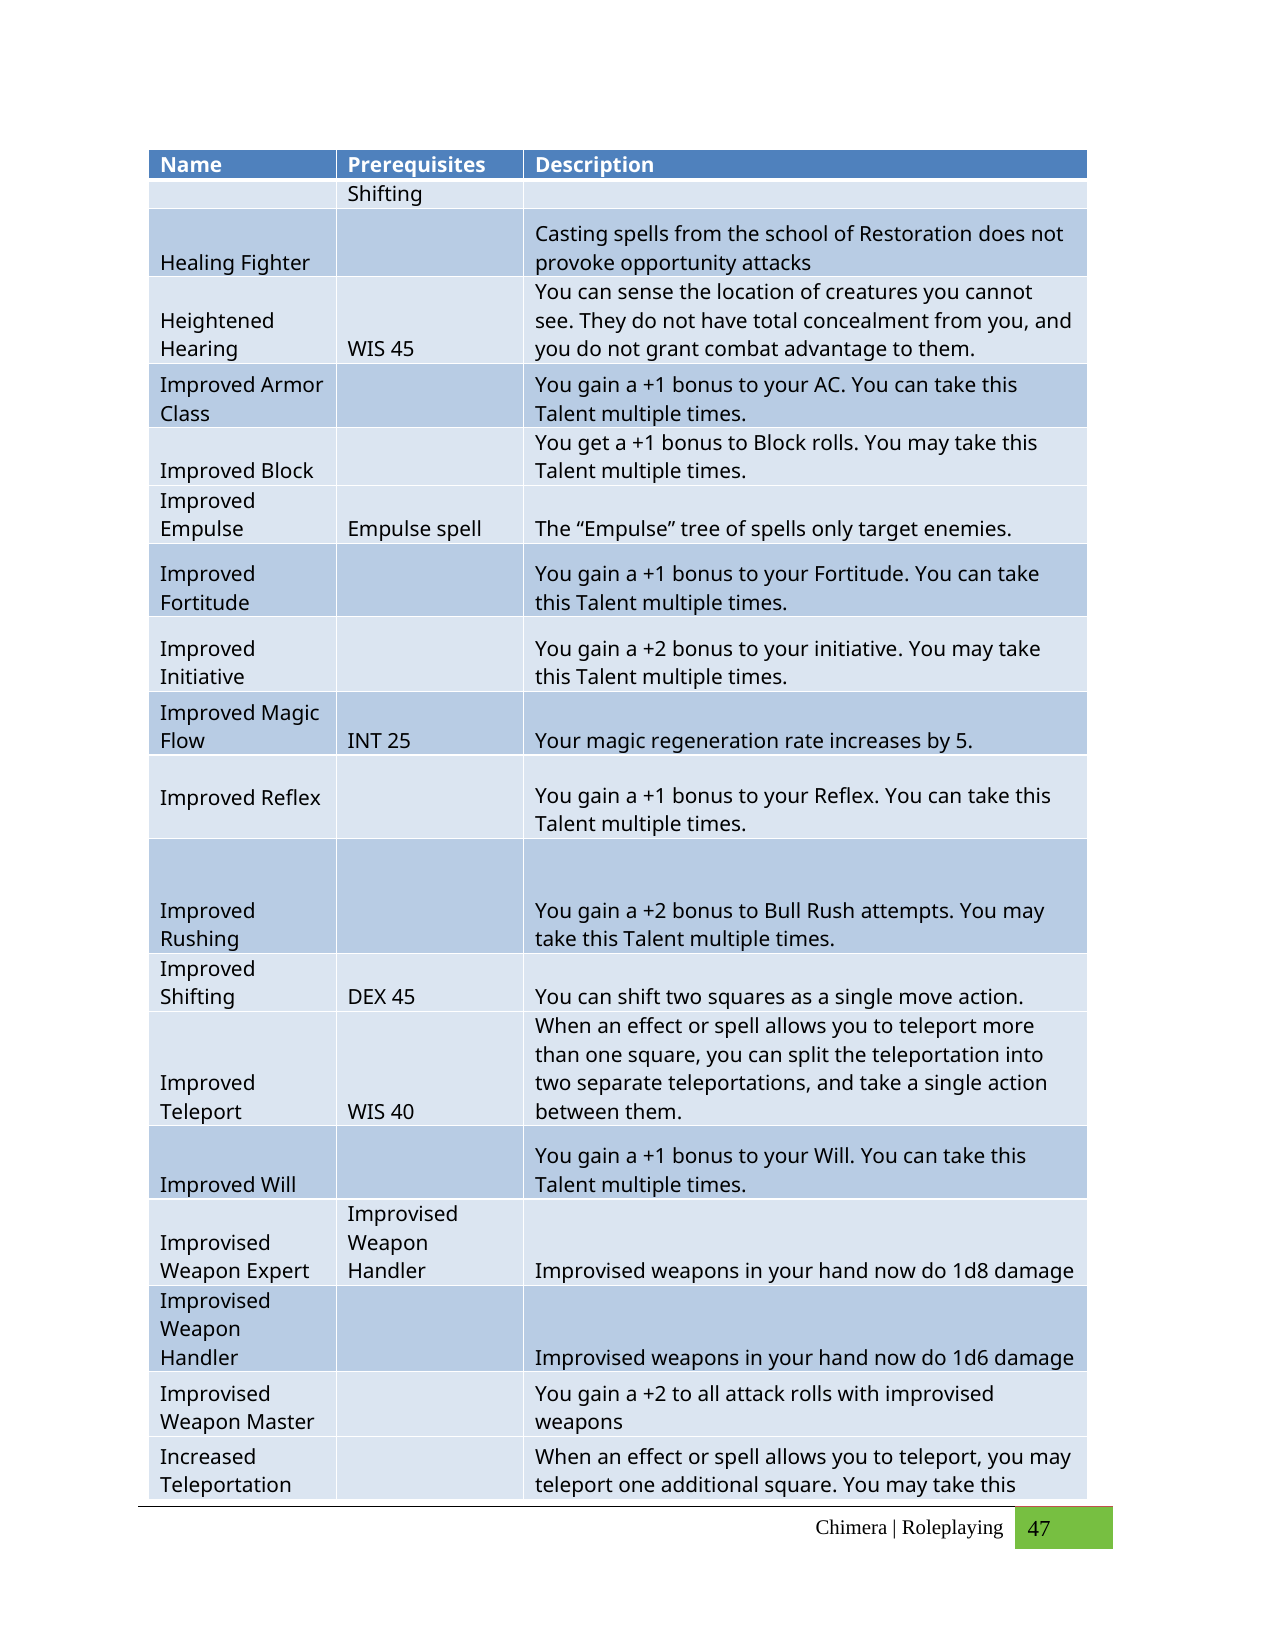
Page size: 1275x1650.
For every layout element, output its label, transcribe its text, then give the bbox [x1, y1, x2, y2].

table_cell Improved Armor Class [149, 364, 336, 427]
table_cell WIS 45 [337, 277, 523, 363]
table_cell Improvised Weapon Handler [337, 1200, 523, 1285]
table_cell Greater Shifting [149, 182, 336, 208]
table_cell Improved Teleport [149, 1012, 336, 1125]
table_header Description [524, 150, 1087, 178]
table_cell You can shift two squares as a single move action. [524, 954, 1087, 1011]
table_cell Improved Rushing [149, 839, 336, 953]
table_cell You can sense the location of creatures you cannot see. They do not have total concealment from you, and you do not grant combat advantage to them. [524, 277, 1087, 363]
table_cell [337, 617, 523, 691]
table_cell [337, 1126, 523, 1198]
table_cell WIS 40 [337, 1012, 523, 1125]
table_cell [337, 544, 523, 616]
table_cell You gain a +2 bonus to Bull Rush attempts. You may take this Talent multiple times. [524, 839, 1087, 953]
table_cell When an effect or spell allows you to teleport more than one square, you can split the teleportation into two separate teleportations, and take a single action between them. [524, 1012, 1087, 1125]
table_cell [337, 364, 523, 427]
table_cell [337, 839, 523, 953]
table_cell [524, 1437, 1087, 1499]
table_cell [337, 1372, 523, 1436]
table_cell You gain a +1 bonus to your AC. You can take this Talent multiple times. [524, 364, 1087, 427]
table_cell The “Empulse” tree of spells only target enemies. [524, 486, 1087, 543]
table_cell Improvised weapons in your hand now do 1d8 damage [524, 1200, 1087, 1285]
table_cell You get a +1 bonus to Block rolls. You may take this Talent multiple times. [524, 428, 1087, 485]
table_header Name [149, 150, 336, 178]
table_cell [337, 209, 523, 276]
table_cell Improvised Weapon Handler [149, 1286, 336, 1371]
table_cell You gain a +1 bonus to your Fortitude. You can take this Talent multiple times. [524, 544, 1087, 616]
table_cell Casting spells from the school of Restoration does not provoke opportunity attacks [524, 209, 1087, 276]
table_cell Improved Will [149, 1126, 336, 1198]
table_cell Empulse spell [337, 486, 523, 543]
table_cell Improvised weapons in your hand now do 1d6 damage [524, 1286, 1087, 1371]
table_cell Healing Fighter [149, 209, 336, 276]
table_cell [337, 428, 523, 485]
table_cell Improved Empulse [149, 486, 336, 543]
table_cell Heightened Hearing [149, 277, 336, 363]
table_cell Improved Magic Flow [149, 692, 336, 754]
table_cell Improved Shifting [149, 954, 336, 1011]
table_cell You gain a +1 bonus to your Reflex. You can take this Talent multiple times. [524, 756, 1087, 838]
table_cell INT 25 [337, 692, 523, 754]
table_header Prerequisites [337, 150, 523, 178]
table_cell Improved Initiative [149, 617, 336, 691]
table_cell Your magic regeneration rate increases by 5. [524, 692, 1087, 754]
table_cell Improved Reflex [149, 756, 336, 838]
table_cell DEX 45 [337, 954, 523, 1011]
table_cell Improved Block [149, 428, 336, 485]
table_cell DEX 60, Improved Shifting [337, 182, 523, 208]
table_cell You gain a +2 to all attack rolls with improvised weapons [524, 1372, 1087, 1436]
table_cell You gain a +1 bonus to your Will. You can take this Talent multiple times. [524, 1126, 1087, 1198]
table_cell You gain a +2 bonus to your initiative. You may take this Talent multiple times. [524, 617, 1087, 691]
table_cell Improvised Weapon Master [149, 1372, 336, 1436]
table_cell Improved Fortitude [149, 544, 336, 616]
table_cell Increased Teleportation [149, 1437, 336, 1499]
table_cell [337, 1286, 523, 1371]
table_cell Improvised Weapon Expert [149, 1200, 336, 1285]
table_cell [524, 182, 1087, 208]
table_cell [337, 756, 523, 838]
table_cell [337, 1437, 523, 1499]
